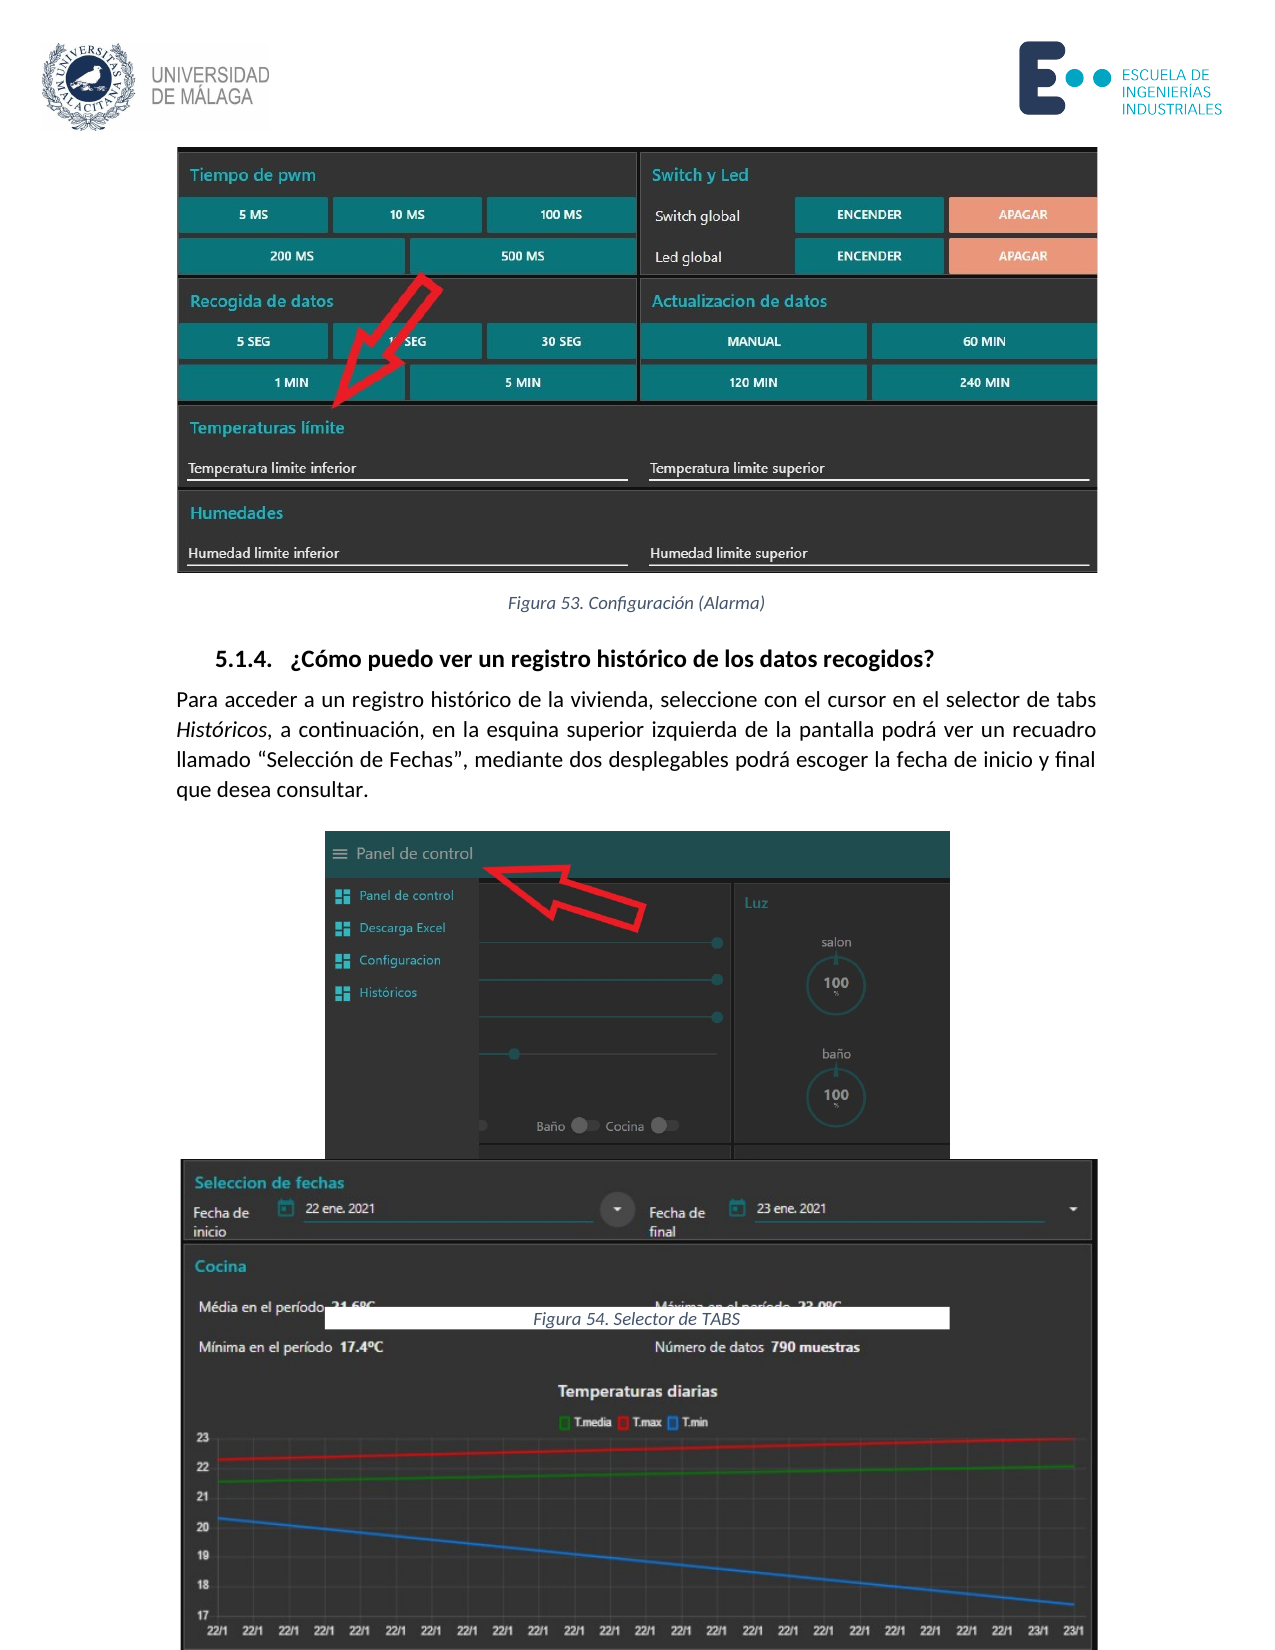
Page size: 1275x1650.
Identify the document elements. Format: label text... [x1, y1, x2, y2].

picture [41, 43, 269, 131]
picture [180, 831, 1098, 1650]
text Para acceder a un registro histórico de la vivienda, seleccione con el cursor en el selector de tabs Históricos, a continuación, en la esquina superior izquierda de la pantalla podrá ver un recuadro llamado “Selección de Fechas”, mediante dos desplegables podrá escoger la fecha de inicio y final que desea consultar. [176, 685, 1098, 803]
subtitle ¿Cómo puedo ver un registro histórico de los datos recogidos? [215, 643, 1098, 674]
picture [999, 21, 1242, 135]
picture [177, 147, 1098, 573]
